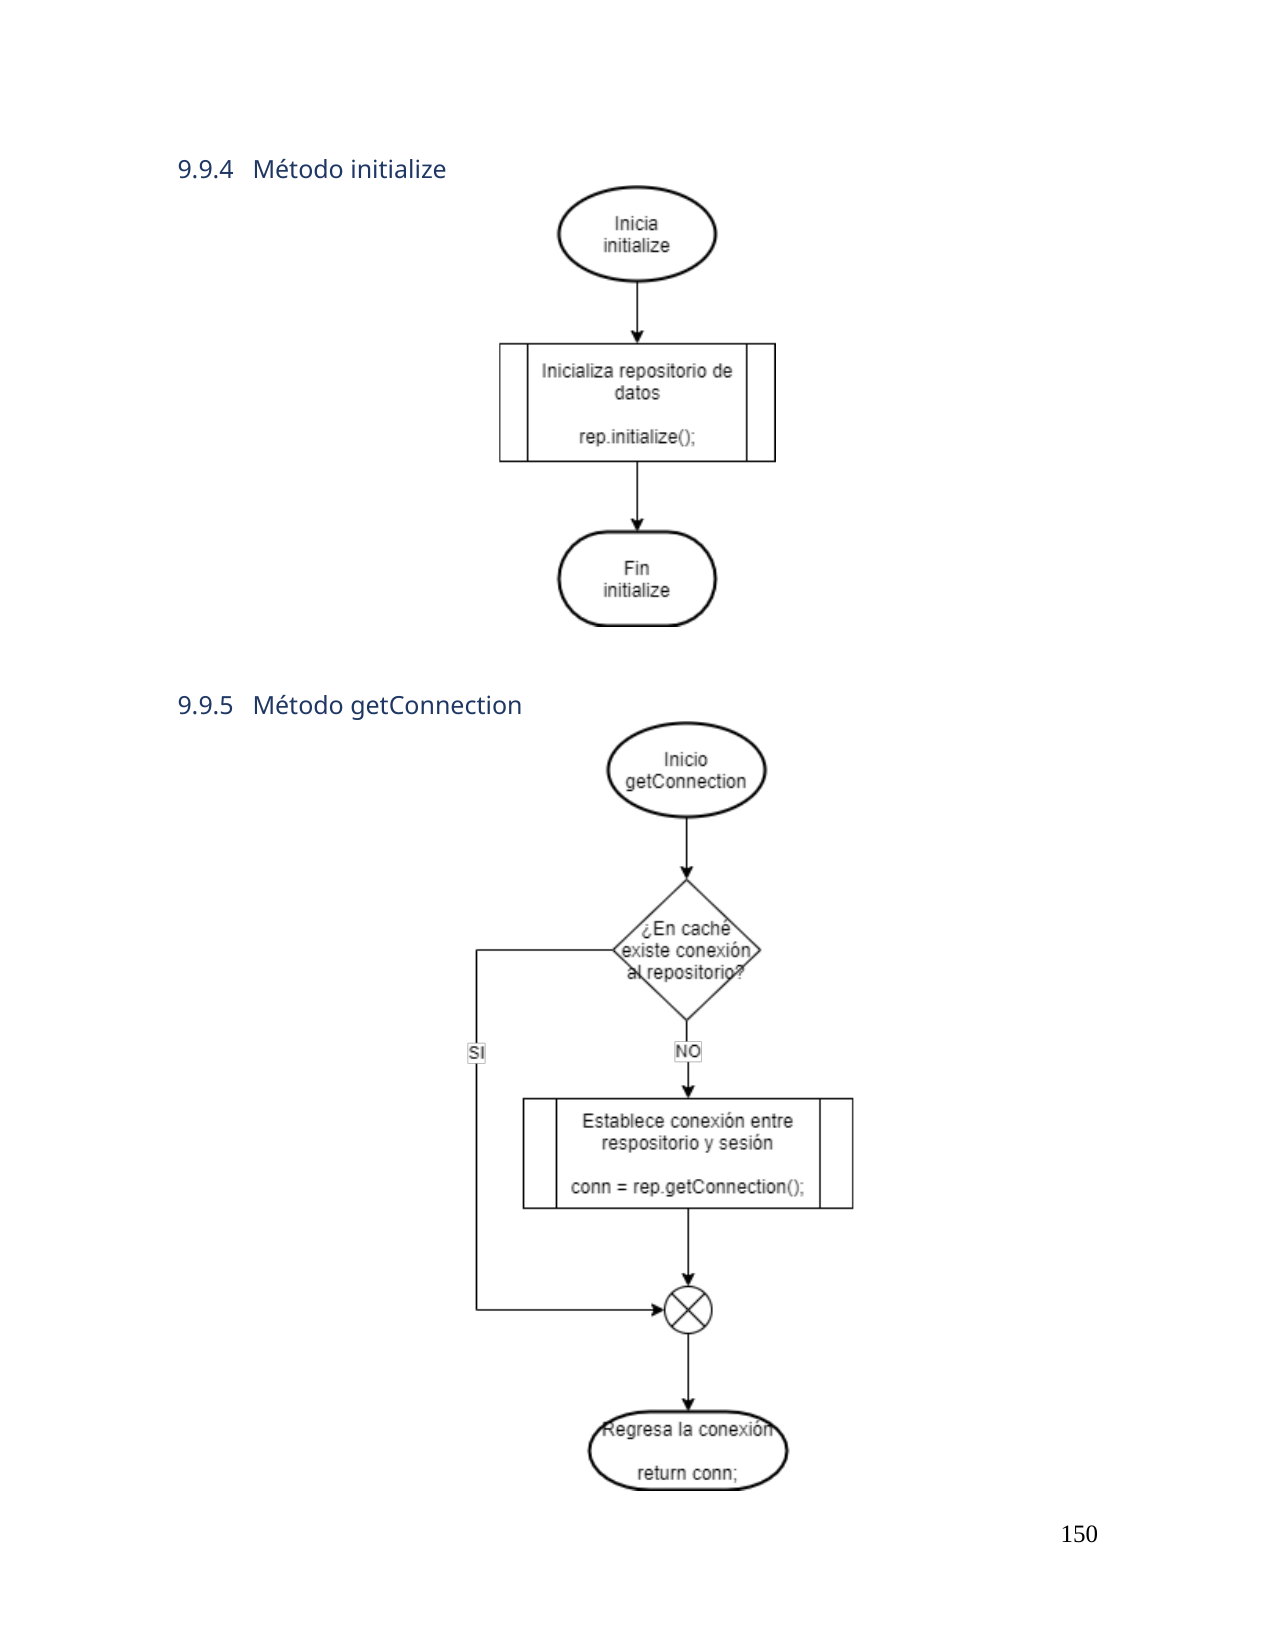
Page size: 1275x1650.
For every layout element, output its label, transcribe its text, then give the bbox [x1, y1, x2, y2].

subtitle Método initialize [177, 152, 1098, 186]
picture [466, 721, 854, 1491]
picture [499, 185, 776, 627]
subtitle Método getConnection [177, 688, 1098, 722]
